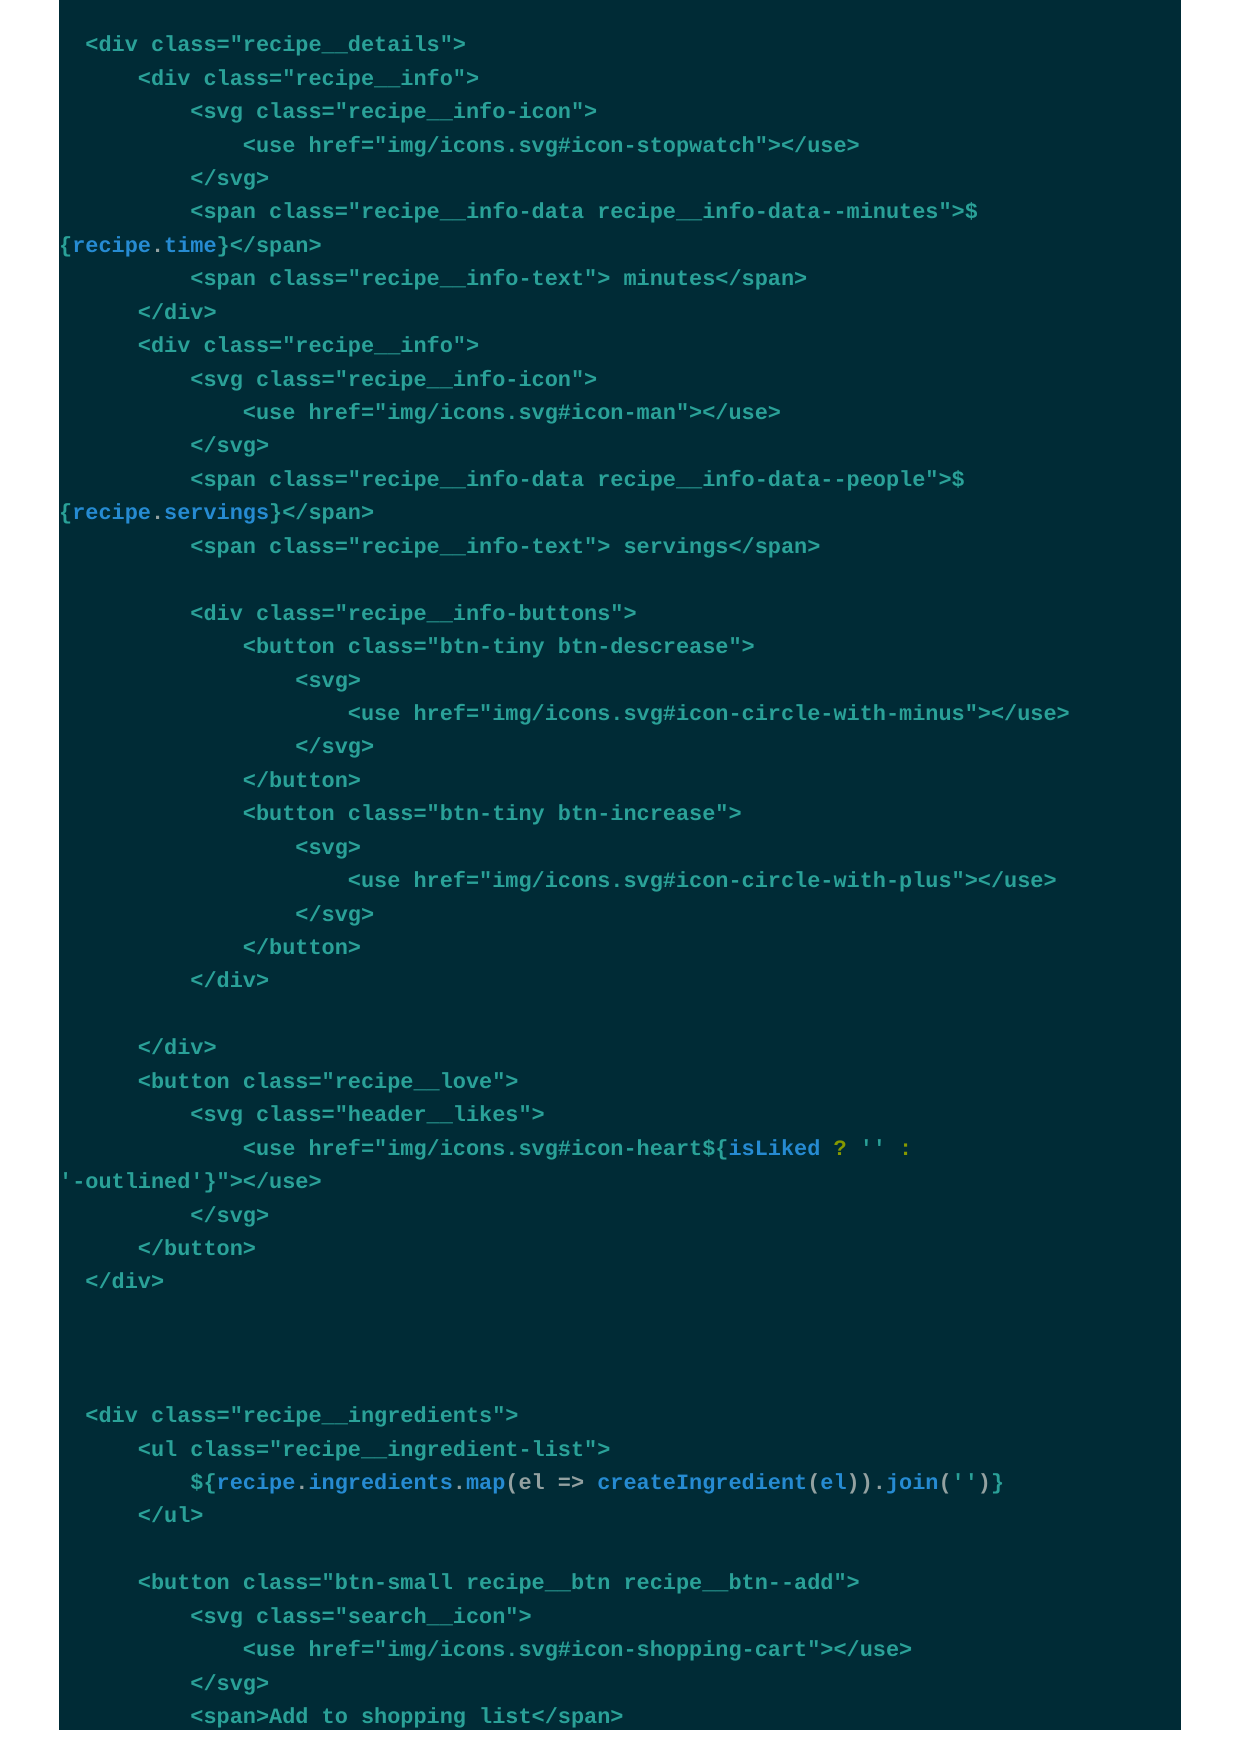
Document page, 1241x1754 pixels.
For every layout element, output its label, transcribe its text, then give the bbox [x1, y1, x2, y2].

text </div> [59, 1271, 1181, 1295]
text ${recipe.ingredients.map(el => createIngredient(el)).join('')} [59, 1471, 1181, 1496]
text <svg> [59, 669, 1181, 693]
text </ul> [59, 1505, 1181, 1529]
text </svg> [59, 736, 1181, 760]
text </div> [59, 970, 1181, 994]
text <button class="btn-tiny btn-increase"> [59, 802, 1181, 827]
text <svg class="recipe__info-icon"> [59, 368, 1181, 393]
text </svg> [59, 435, 1181, 459]
text <div class="recipe__details"> [59, 33, 1181, 58]
text <use href="img/icons.svg#icon-circle-with-minus"></use> [59, 702, 1181, 727]
text <span>Add to shopping list</span> [59, 1705, 1181, 1730]
text <use href="img/icons.svg#icon-stopwatch"></use> [59, 134, 1181, 158]
text <div class="recipe__info"> [59, 334, 1181, 359]
text <use href="img/icons.svg#icon-circle-with-plus"></use> [59, 869, 1181, 894]
text </svg> [59, 903, 1181, 928]
text <div class="recipe__ingredients"> [59, 1404, 1181, 1429]
text </button> [59, 936, 1181, 961]
text <svg class="recipe__info-icon"> [59, 100, 1181, 125]
text <svg class="header__likes"> [59, 1103, 1181, 1128]
text <button class="btn-tiny btn-descrease"> [59, 635, 1181, 660]
text <span class="recipe__info-data recipe__info-data--minutes">${recipe.time}</span> [59, 201, 1181, 259]
text </svg> [59, 1204, 1181, 1228]
text </button> [59, 1237, 1181, 1262]
text <use href="img/icons.svg#icon-shopping-cart"></use> [59, 1638, 1181, 1663]
text <div class="recipe__info"> [59, 67, 1181, 92]
text <span class="recipe__info-text"> servings</span> [59, 535, 1181, 560]
text </svg> [59, 1672, 1181, 1697]
text <button class="btn-small recipe__btn recipe__btn--add"> [59, 1572, 1181, 1596]
text <svg> [59, 836, 1181, 861]
text <ul class="recipe__ingredient-list"> [59, 1438, 1181, 1463]
text </svg> [59, 167, 1181, 192]
text </button> [59, 769, 1181, 794]
text <svg class="search__icon"> [59, 1605, 1181, 1630]
text </div> [59, 301, 1181, 326]
text </div> [59, 1037, 1181, 1061]
text <use href="img/icons.svg#icon-heart${isLiked ? '' : '-outlined'}"></use> [59, 1137, 1181, 1195]
text <div class="recipe__info-buttons"> [59, 602, 1181, 627]
text <button class="recipe__love"> [59, 1070, 1181, 1095]
text <use href="img/icons.svg#icon-man"></use> [59, 401, 1181, 426]
text <span class="recipe__info-text"> minutes</span> [59, 267, 1181, 292]
text <span class="recipe__info-data recipe__info-data--people">${recipe.servings}</span> [59, 468, 1181, 526]
